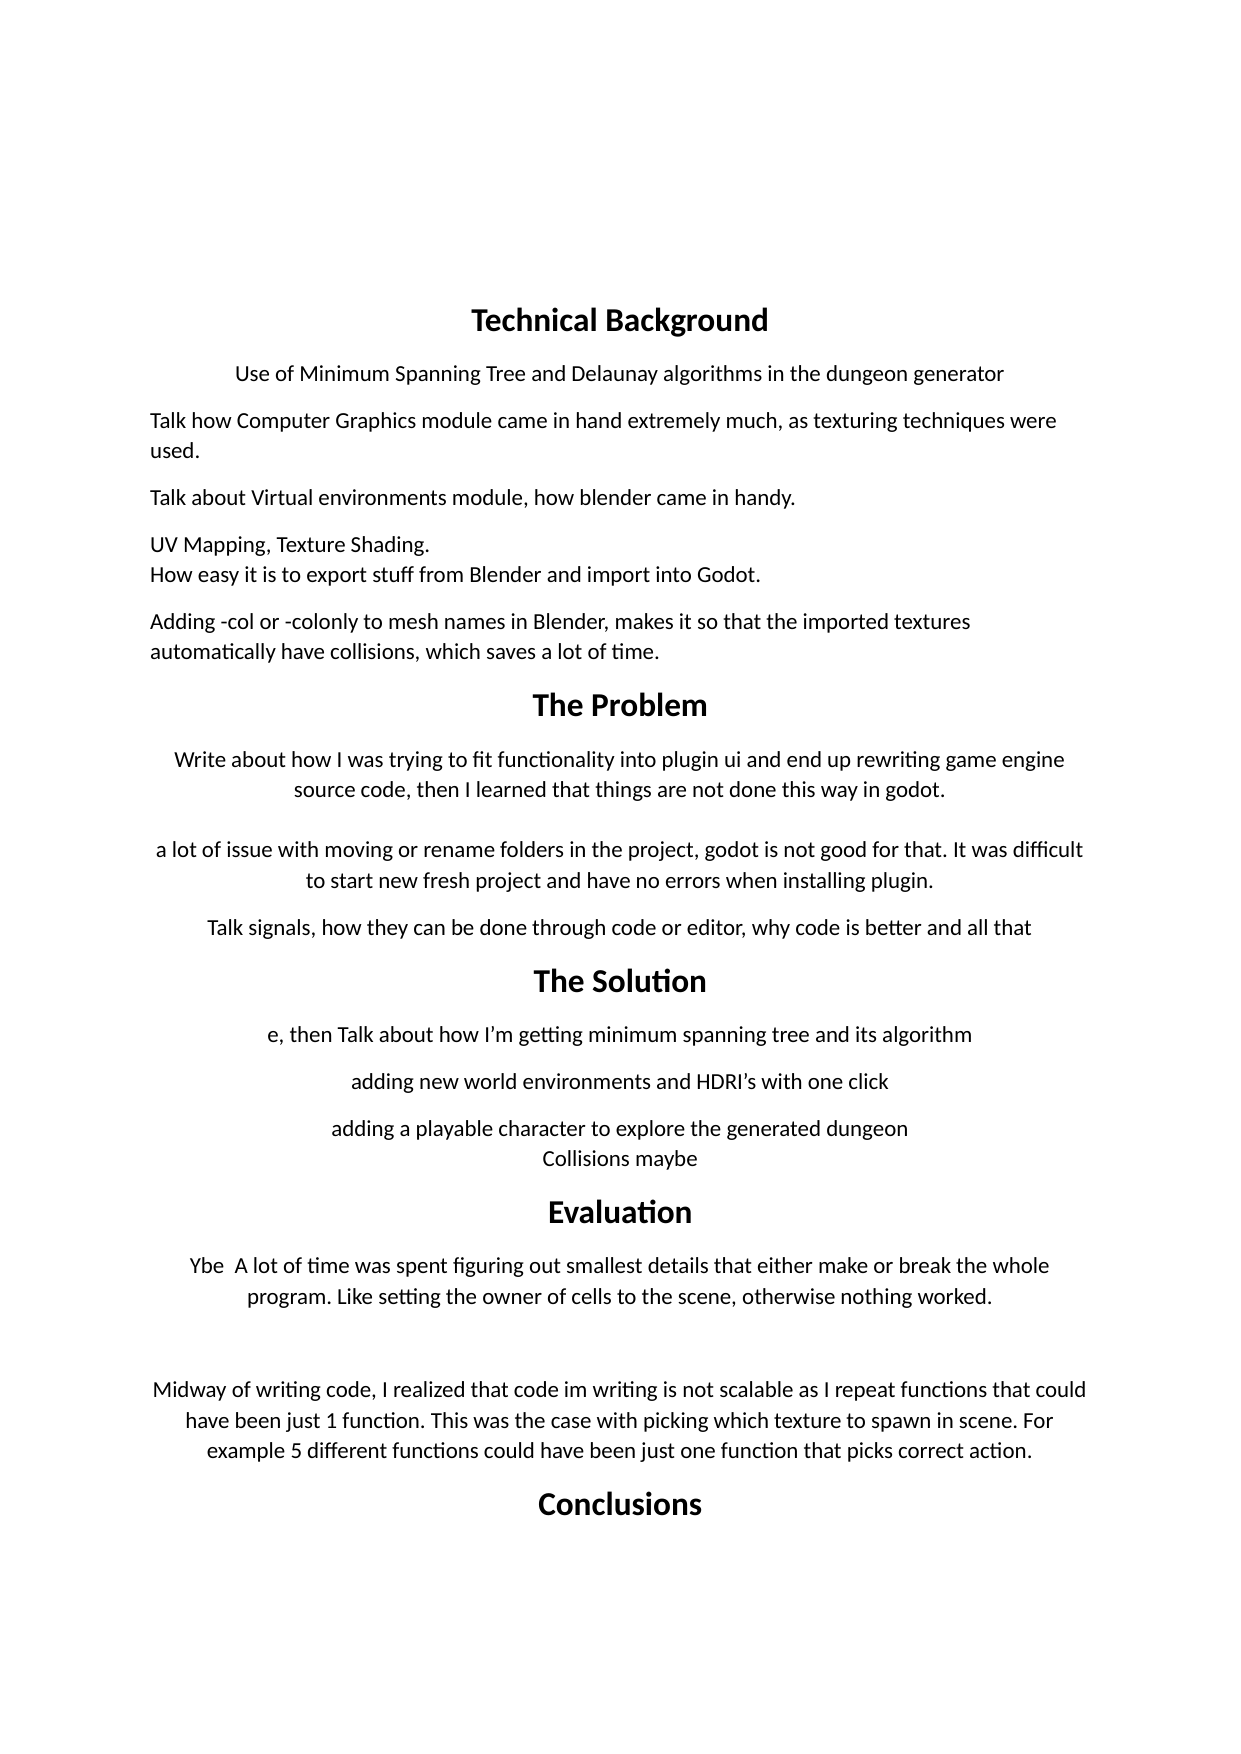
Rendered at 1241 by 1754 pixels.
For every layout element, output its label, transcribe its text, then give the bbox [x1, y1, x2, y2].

text e, then Talk about how I’m getting minimum spanning tree and its algorithm [150, 1020, 1090, 1048]
text Talk how Computer Graphics module came in hand extremely much, as texturing techniques were used. [150, 406, 1090, 464]
text Technical Background [150, 299, 1090, 339]
text Talk about Virtual environments module, how blender came in handy. [150, 483, 1090, 511]
text The Problem [150, 684, 1090, 725]
text Write about how I was trying to fit functionality into plugin ui and end up rewriting game engine source code, then I learned that things are not done this way in godot. a lot of issue with moving or rename folders in the project, godot is not good for that. It was difficult to start new fresh project and have no errors when installing plugin. [150, 745, 1090, 894]
text adding a playable character to explore the generated dungeon Collisions maybe [150, 1114, 1090, 1172]
text Use of Minimum Spanning Tree and Delaunay algorithms in the dungeon generator [150, 359, 1090, 387]
text The Solution [150, 959, 1090, 1000]
text Midway of writing code, I realized that code im writing is not scalable as I repeat functions that could have been just 1 function. This was the case with picking which texture to spawn in scene. For example 5 different functions could have been just one function that picks correct action. [150, 1376, 1090, 1464]
text adding new world environments and HDRI’s with one click [150, 1067, 1090, 1095]
text Talk signals, how they can be done through code or editor, why code is better and all that [150, 913, 1090, 941]
text Ybe A lot of time was spent figuring out smallest details that either make or break the whole program. Like setting the owner of cells to the scene, otherwise nothing worked. [150, 1252, 1090, 1310]
text UV Mapping, Texture Shading. How easy it is to export stuff from Blender and import into Godot. [150, 530, 1090, 588]
text Conclusions [150, 1483, 1090, 1524]
text Adding -col or -colonly to mesh names in Blender, makes it so that the imported textures automatically have collisions, which saves a lot of time. [150, 607, 1090, 666]
text Evaluation [150, 1191, 1090, 1232]
